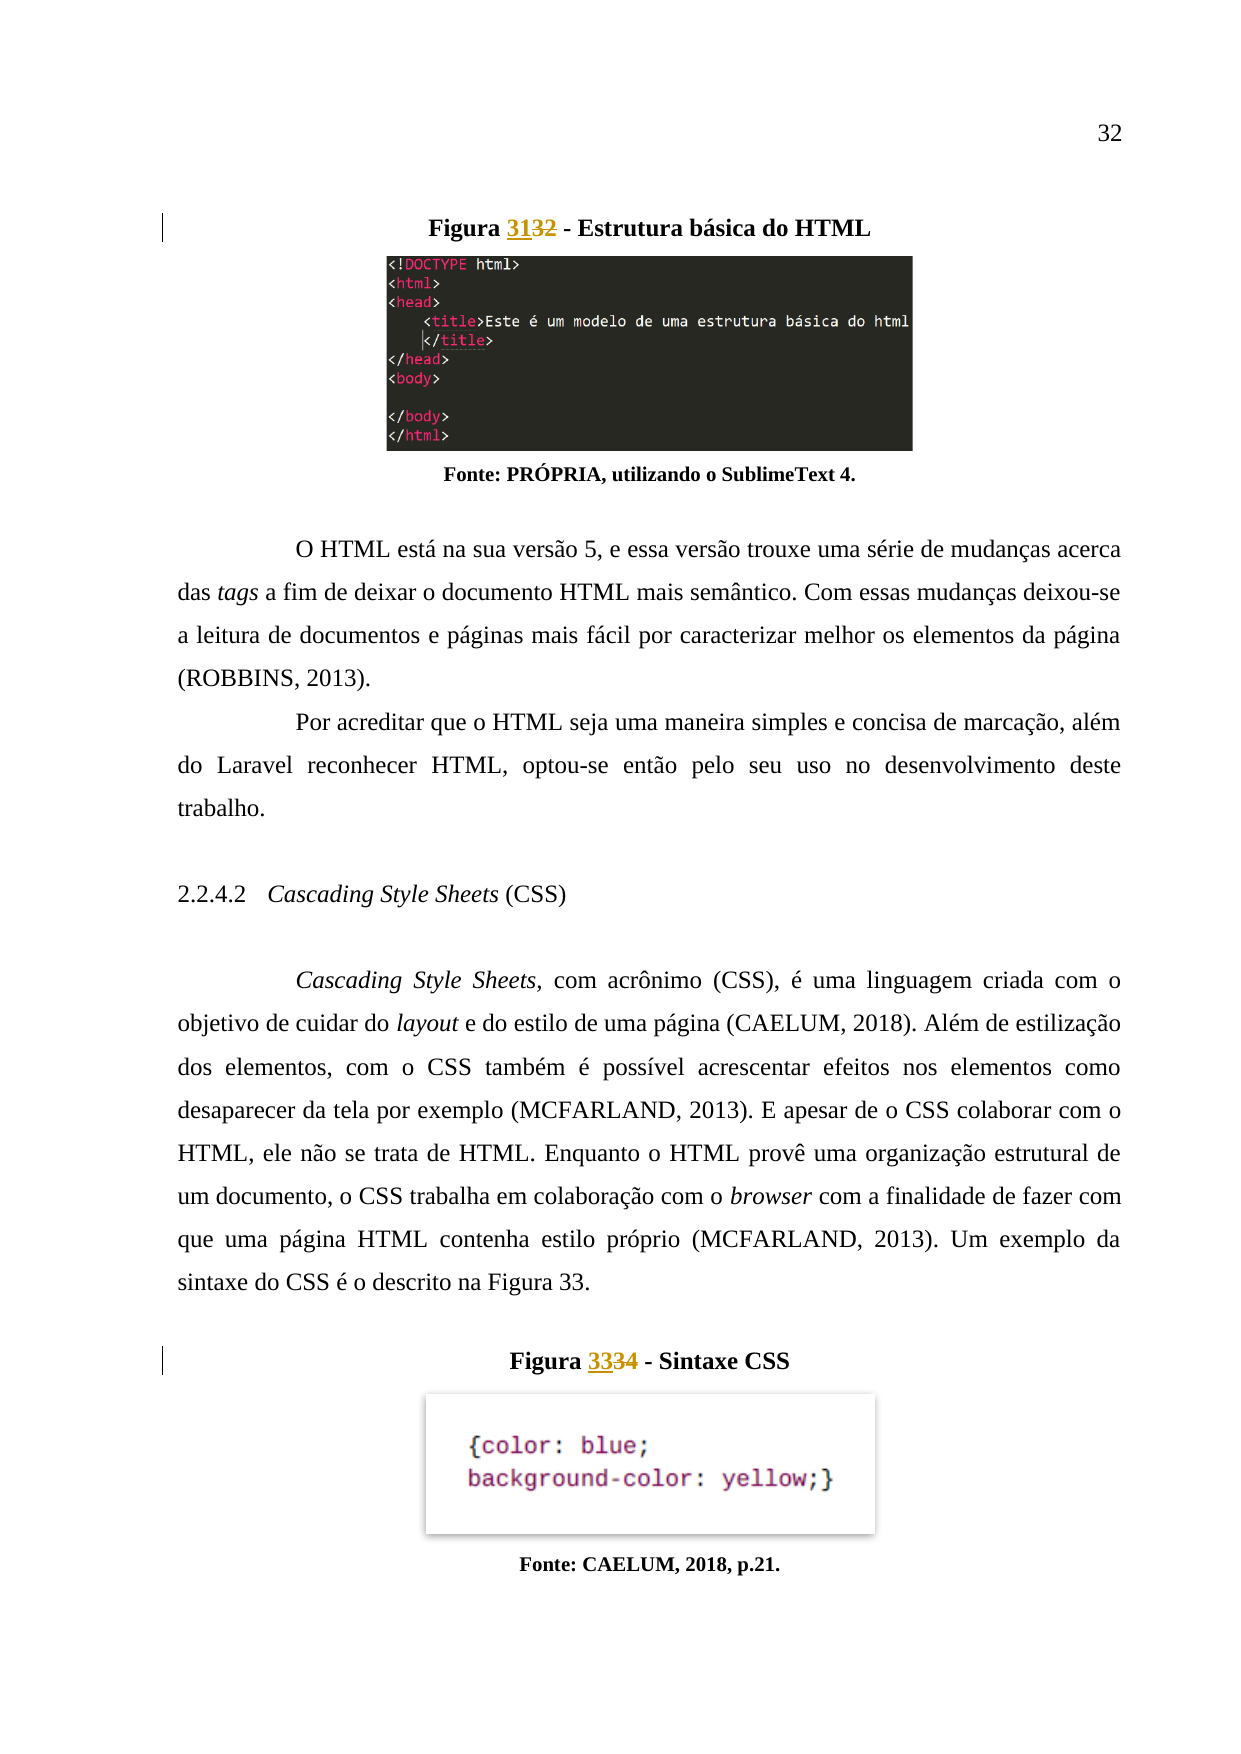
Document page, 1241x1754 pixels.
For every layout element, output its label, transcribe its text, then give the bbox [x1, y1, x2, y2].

picture [440, 1408, 860, 1519]
text Fonte: PRÓPRIA, utilizando o SublimeText 4. [177, 462, 1122, 486]
picture [386, 256, 913, 451]
text Fonte: CAELUM, 2018, p.21. [177, 1552, 1122, 1576]
text Figura - Estrutura básica do HTML [177, 213, 1122, 242]
text Por acreditar que o HTML seja uma maneira simples e concisa de marcação, além do Laravel reconhecer HTML, optou-se então pelo seu uso no desenvolvimento deste trabalho. [177, 707, 1122, 822]
subtitle Cascading Style Sheets (CSS) [177, 879, 1122, 908]
text O HTML está na sua versão 5, e essa versão trouxe uma série de mudanças acerca das tags a fim de deixar o documento HTML mais semântico. Com essas mudanças deixou-se a leitura de documentos e páginas mais fácil por caracterizar melhor os elementos da página (ROBBINS, 2013). [177, 534, 1122, 692]
text Figura - Sintaxe CSS [177, 1346, 1122, 1375]
